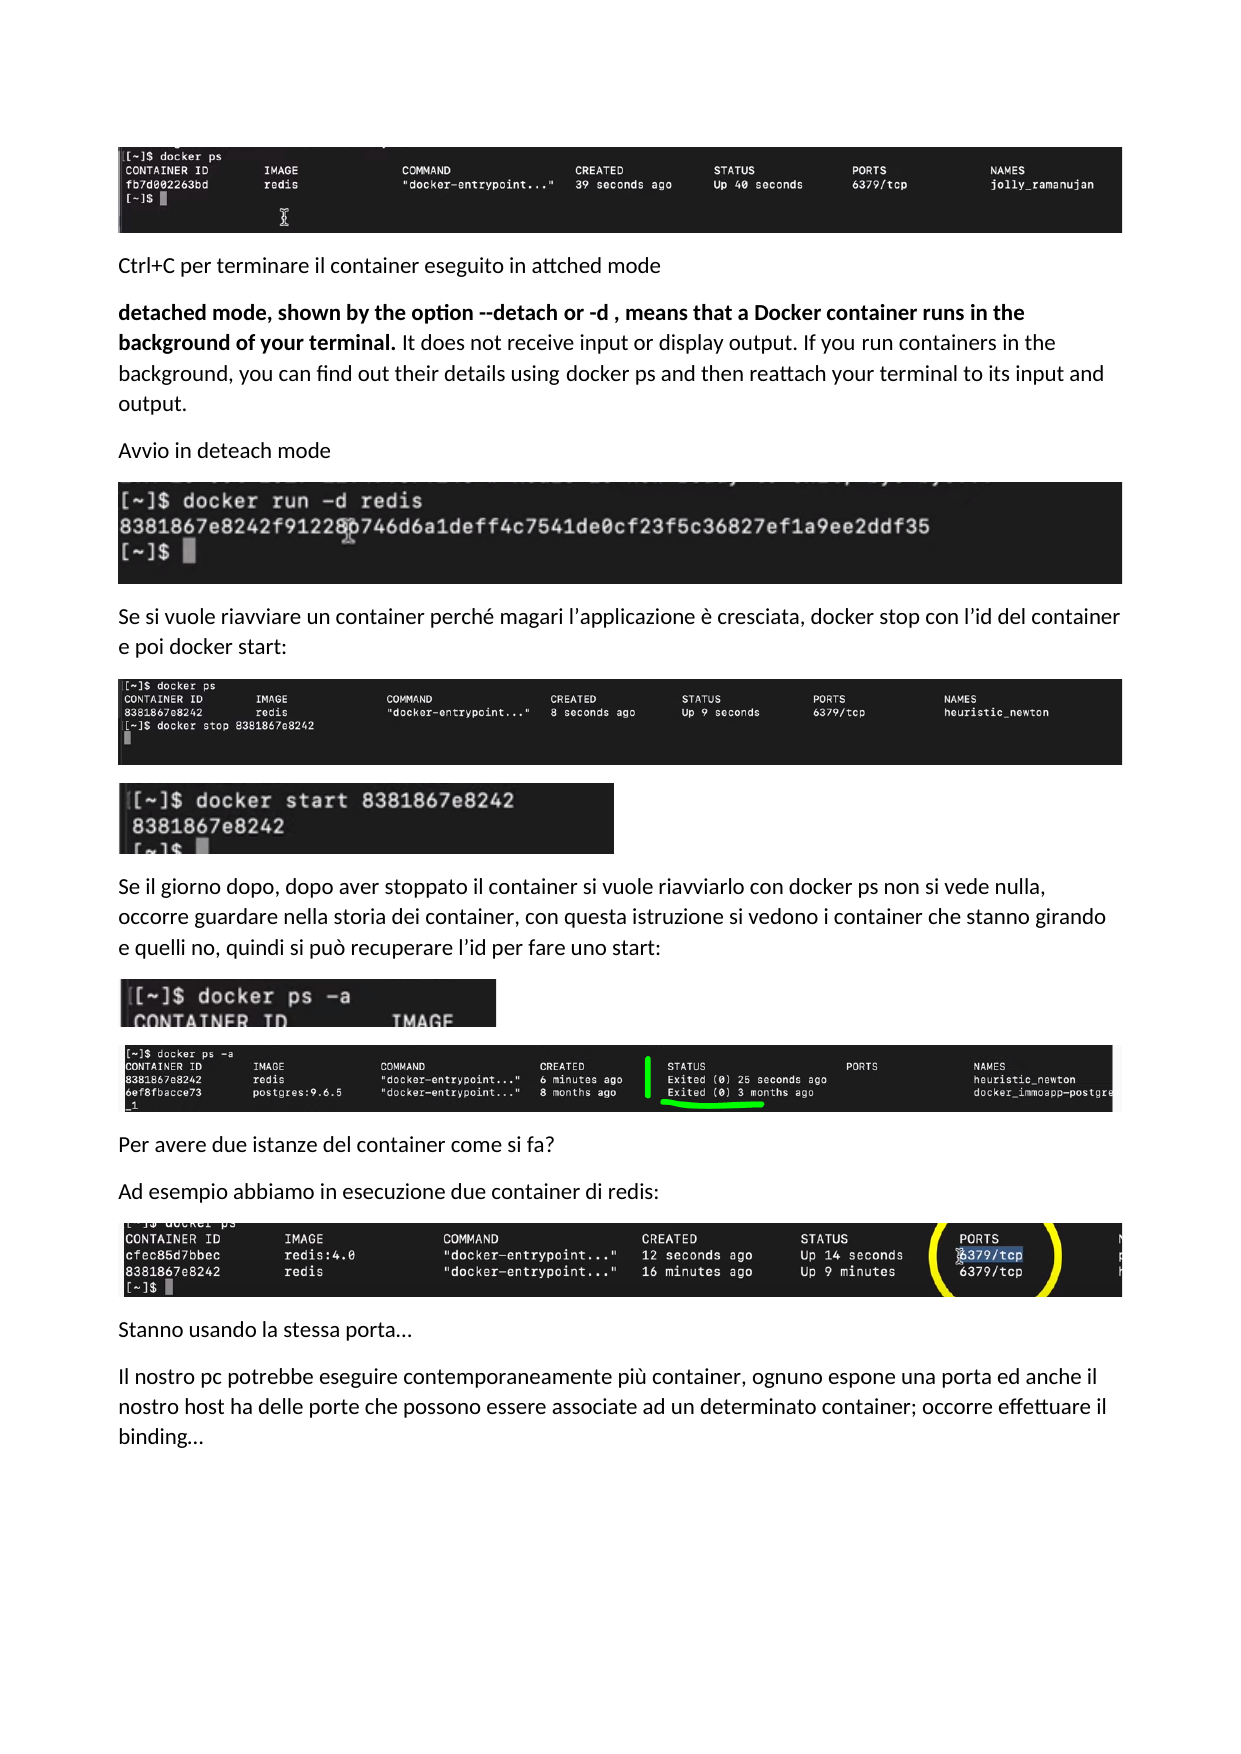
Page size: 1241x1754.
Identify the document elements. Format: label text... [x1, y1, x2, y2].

text Avvio in deteach mode [118, 436, 1122, 464]
text detached mode, shown by the option --detach or -d , means that a Docker container runs in the background of your terminal. It does not receive input or display output. If you run containers in the background, you can find out their details using docker ps and then reattach your terminal to its input and output. [118, 298, 1122, 417]
text Se il giorno dopo, dopo aver stoppato il container si vuole riavviarlo con docker ps non si vede nulla, occorre guardare nella storia dei container, con questa istruzione si vedono i container che stanno girando e quelli no, quindi si può recuperare l’id per fare uno start: [118, 872, 1122, 961]
picture [118, 1045, 1123, 1112]
text Per avere due istanze del container come si fa? [118, 1130, 1122, 1158]
picture [118, 147, 1123, 233]
text Il nostro pc potrebbe eseguire contemporaneamente più container, ognuno espone una porta ed anche il nostro host ha delle porte che possono essere associate ad un determinato container; occorre effettuare il binding… [118, 1362, 1122, 1450]
text Ad esempio abbiamo in esecuzione due container di redis: [118, 1177, 1122, 1205]
picture [118, 1223, 1123, 1297]
text Ctrl+C per terminare il container eseguito in attched mode [118, 251, 1122, 279]
picture [118, 979, 497, 1027]
picture [118, 482, 1123, 584]
text Stanno usando la stessa porta… [118, 1315, 1122, 1343]
picture [118, 679, 1123, 765]
text Se si vuole riavviare un container perché magari l’applicazione è cresciata, docker stop con l’id del container e poi docker start: [118, 602, 1122, 660]
picture [118, 783, 614, 854]
